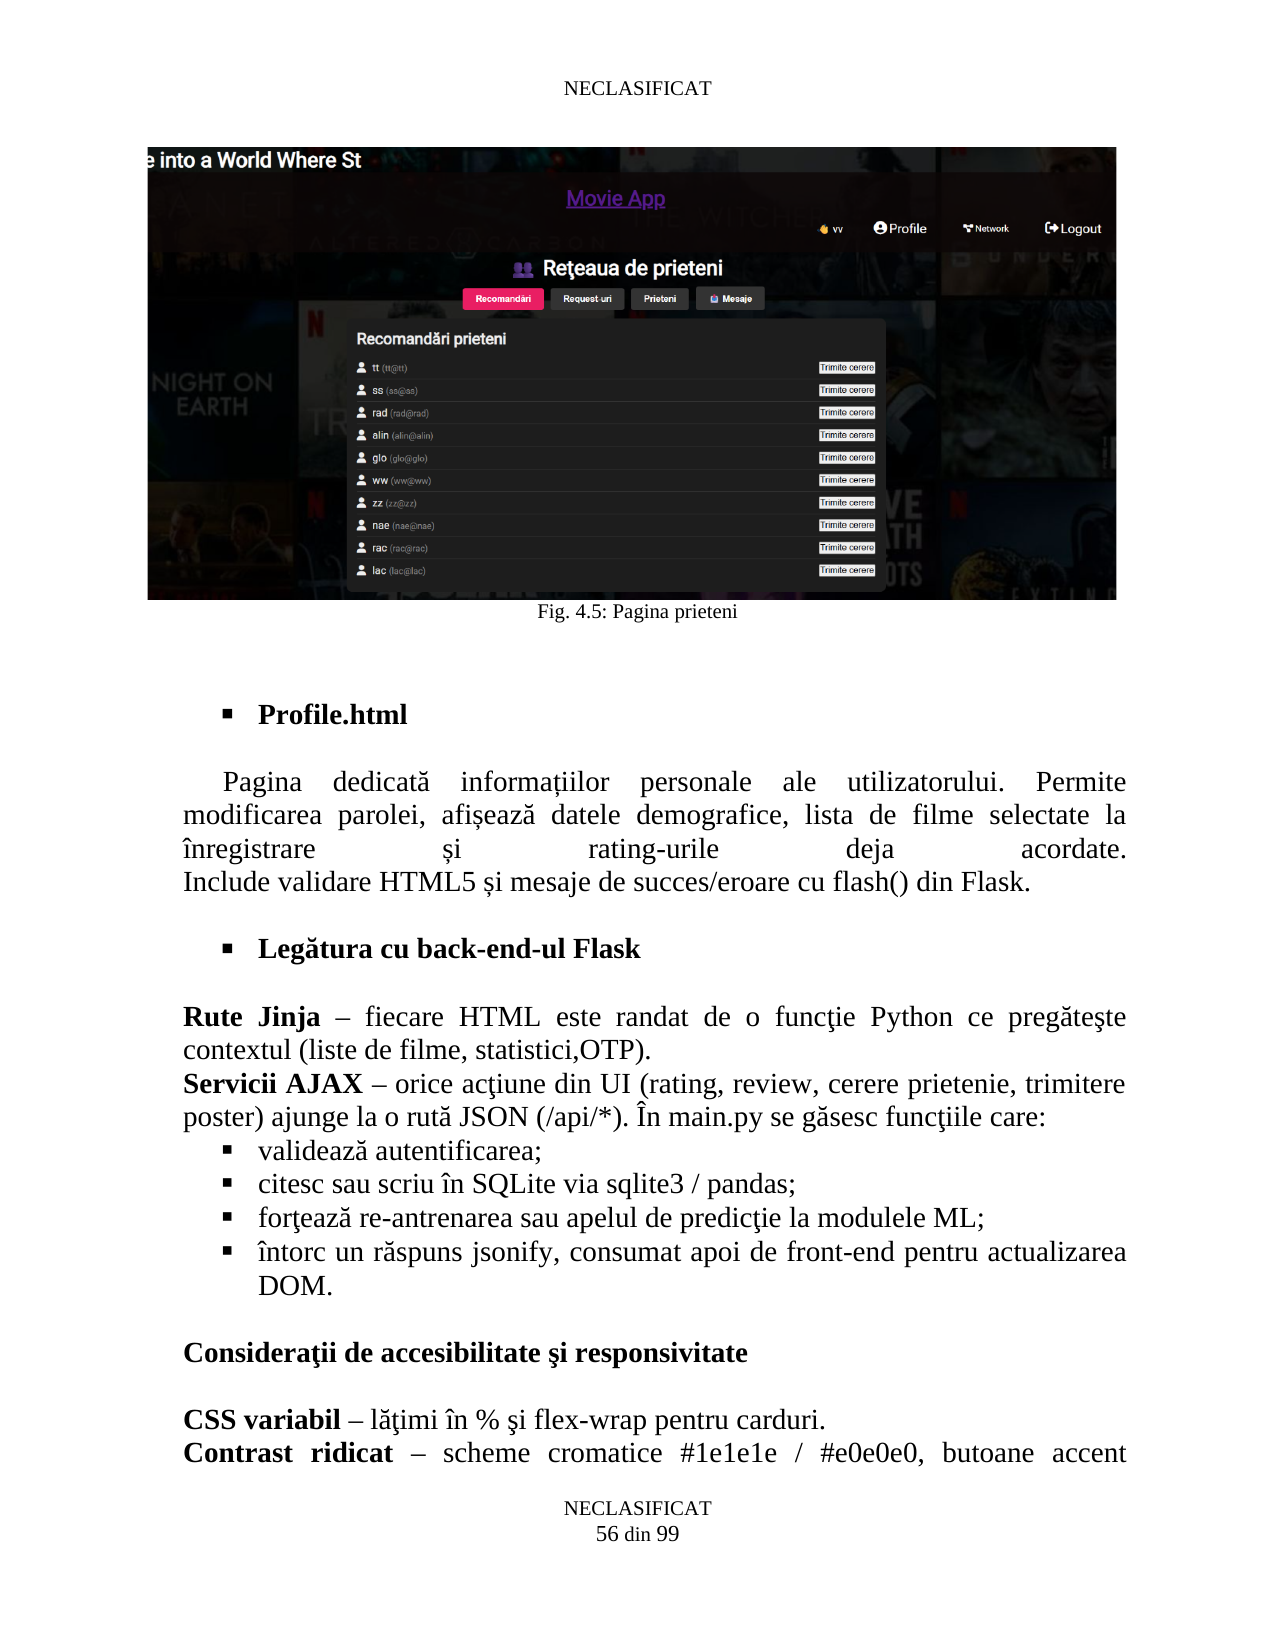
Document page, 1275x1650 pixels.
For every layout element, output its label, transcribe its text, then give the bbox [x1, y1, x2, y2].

text Rute Jinja – fiecare HTML este randat de o funcţie Python ce pregăteşte contextul (liste de filme, statistici,OTP). [183, 999, 1127, 1066]
text Consideraţii de accesibilitate şi responsivitate [183, 1335, 1127, 1368]
text CSS variabil – lăţimi în % şi flex-wrap pentru carduri. [183, 1402, 1127, 1435]
list Legătura cu back-end-ul Flask [220, 932, 1127, 965]
picture [147, 147, 1117, 600]
list Profile.html [220, 697, 1127, 730]
list forţează re-antrenarea sau apelul de predicţie la modulele ML; [220, 1200, 1127, 1234]
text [183, 1435, 1127, 1469]
text Servicii AJAX – orice acţiune din UI (rating, review, cerere prietenie, trimitere poster) ajunge la o rută JSON (/api/*). În main.py se găsesc funcţiile care: [183, 1066, 1127, 1133]
list citesc sau scriu în SQLite via sqlite3 / pandas; [220, 1167, 1127, 1200]
list validează autentificarea; [220, 1133, 1127, 1167]
text Fig. 4.5: Pagina prieteni [148, 599, 1127, 623]
text Pagina dedicată informațiilor personale ale utilizatorului. Permite modificarea parolei, afișează datele demografice, lista de filme selectate la înregistrare și rating-urile deja acordate. Include validare HTML5 și mesaje de succes/eroare cu flash() din Flask. [183, 730, 1127, 898]
list întorc un răspuns jsonify, consumat apoi de front-end pentru actualizarea DOM. [220, 1234, 1127, 1301]
